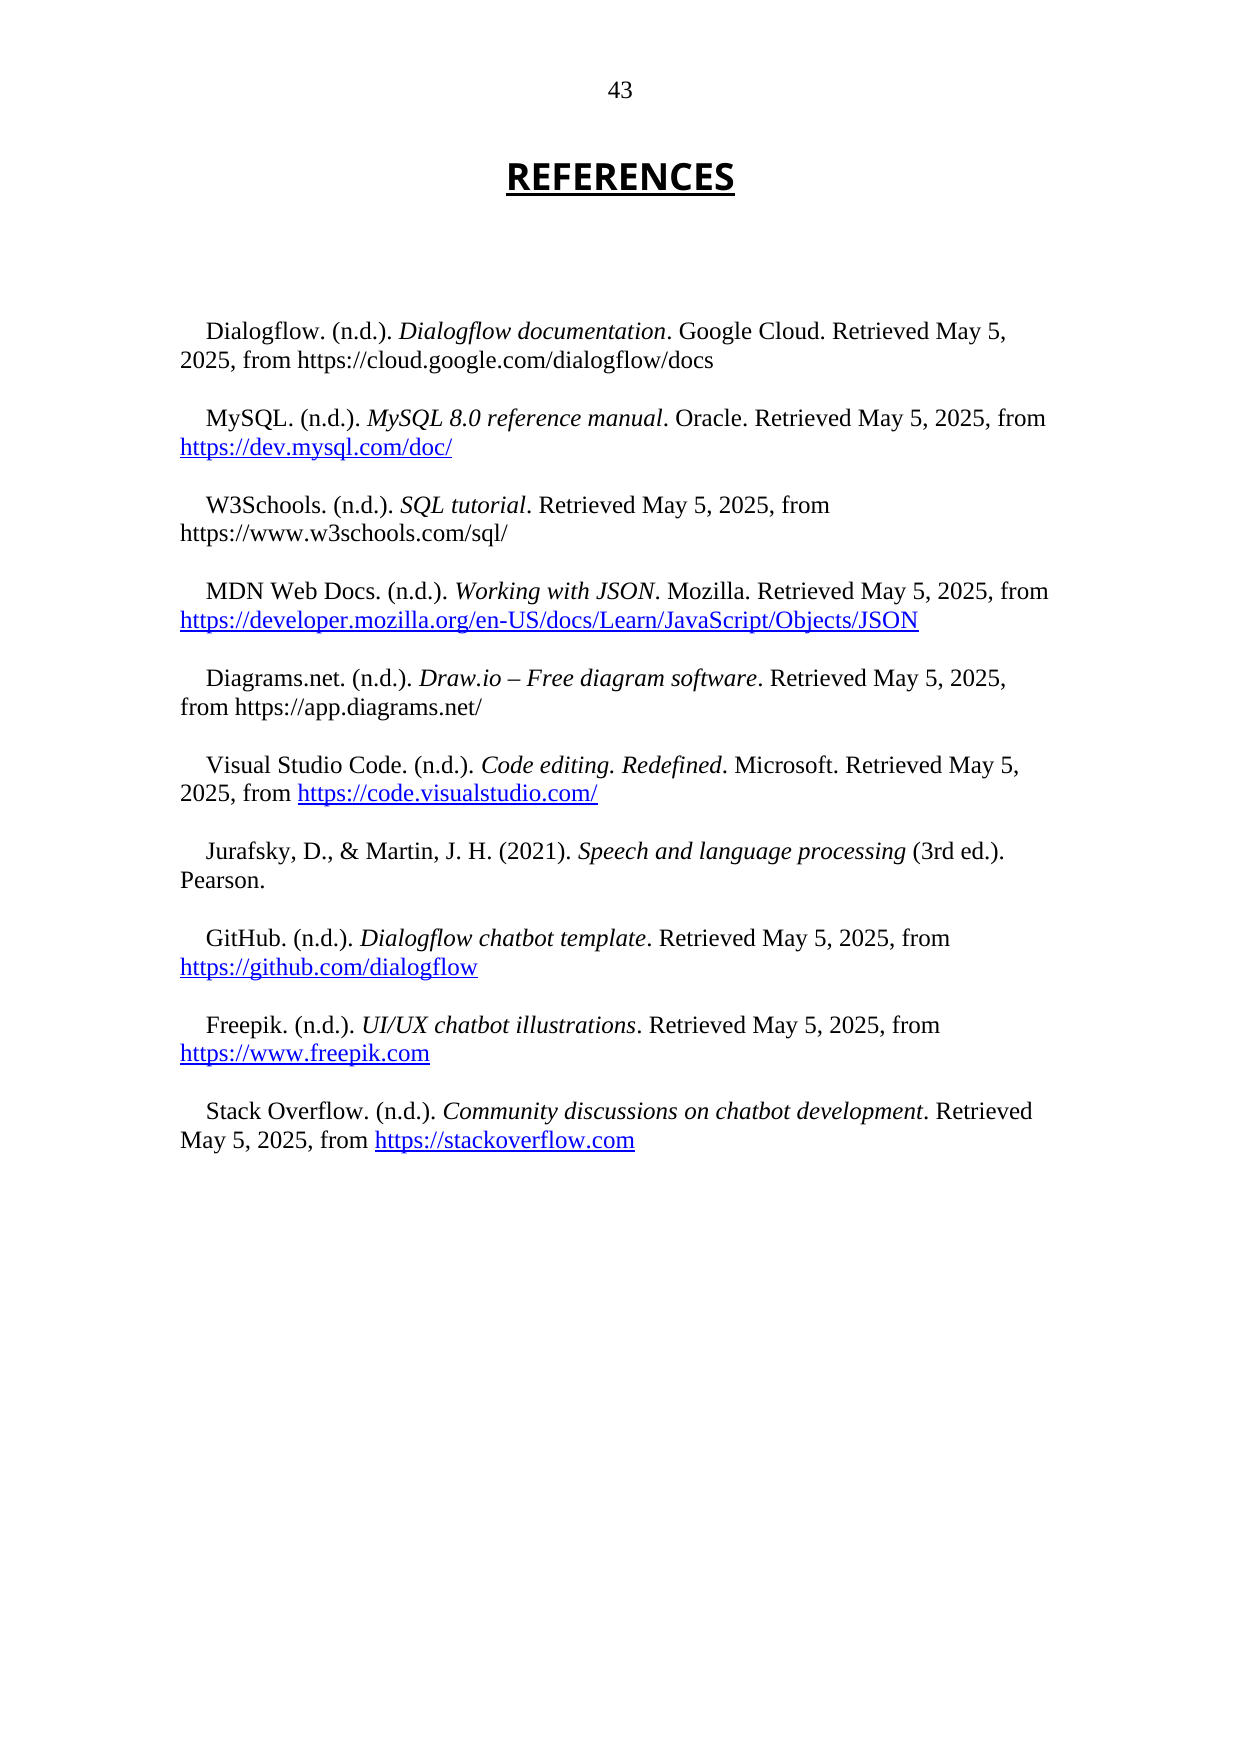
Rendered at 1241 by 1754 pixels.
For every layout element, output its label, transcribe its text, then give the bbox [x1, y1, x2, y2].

text  Diagrams.net. (n.d.). Draw.io – Free diagram software. Retrieved May 5, 2025, from https://app.diagrams.net/ [180, 663, 1060, 721]
text  MySQL. (n.d.). MySQL 8.0 reference manual. Oracle. Retrieved May 5, 2025, from https://dev.mysql.com/doc/ [180, 403, 1060, 461]
text  Stack Overflow. (n.d.). Community discussions on chatbot development. Retrieved May 5, 2025, from https://stackoverflow.com [180, 1096, 1060, 1154]
text  Visual Studio Code. (n.d.). Code editing. Redefined. Microsoft. Retrieved May 5, 2025, from https://code.visualstudio.com/ [180, 750, 1060, 807]
text  Dialogflow. (n.d.). Dialogflow documentation. Google Cloud. Retrieved May 5, 2025, from https://cloud.google.com/dialogflow/docs [180, 316, 1060, 374]
text  W3Schools. (n.d.). SQL tutorial. Retrieved May 5, 2025, from https://www.w3schools.com/sql/ [180, 490, 1060, 547]
text REFERENCES [180, 150, 1060, 201]
text  Freepik. (n.d.). UI/UX chatbot illustrations. Retrieved May 5, 2025, from https://www.freepik.com [180, 1010, 1060, 1067]
text  Jurafsky, D., & Martin, J. H. (2021). Speech and language processing (3rd ed.). Pearson. [180, 836, 1060, 894]
text  MDN Web Docs. (n.d.). Working with JSON. Mozilla. Retrieved May 5, 2025, from https://developer.mozilla.org/en-US/docs/Learn/JavaScript/Objects/JSON [180, 576, 1060, 634]
text  GitHub. (n.d.). Dialogflow chatbot template. Retrieved May 5, 2025, from https://github.com/dialogflow [180, 923, 1060, 981]
